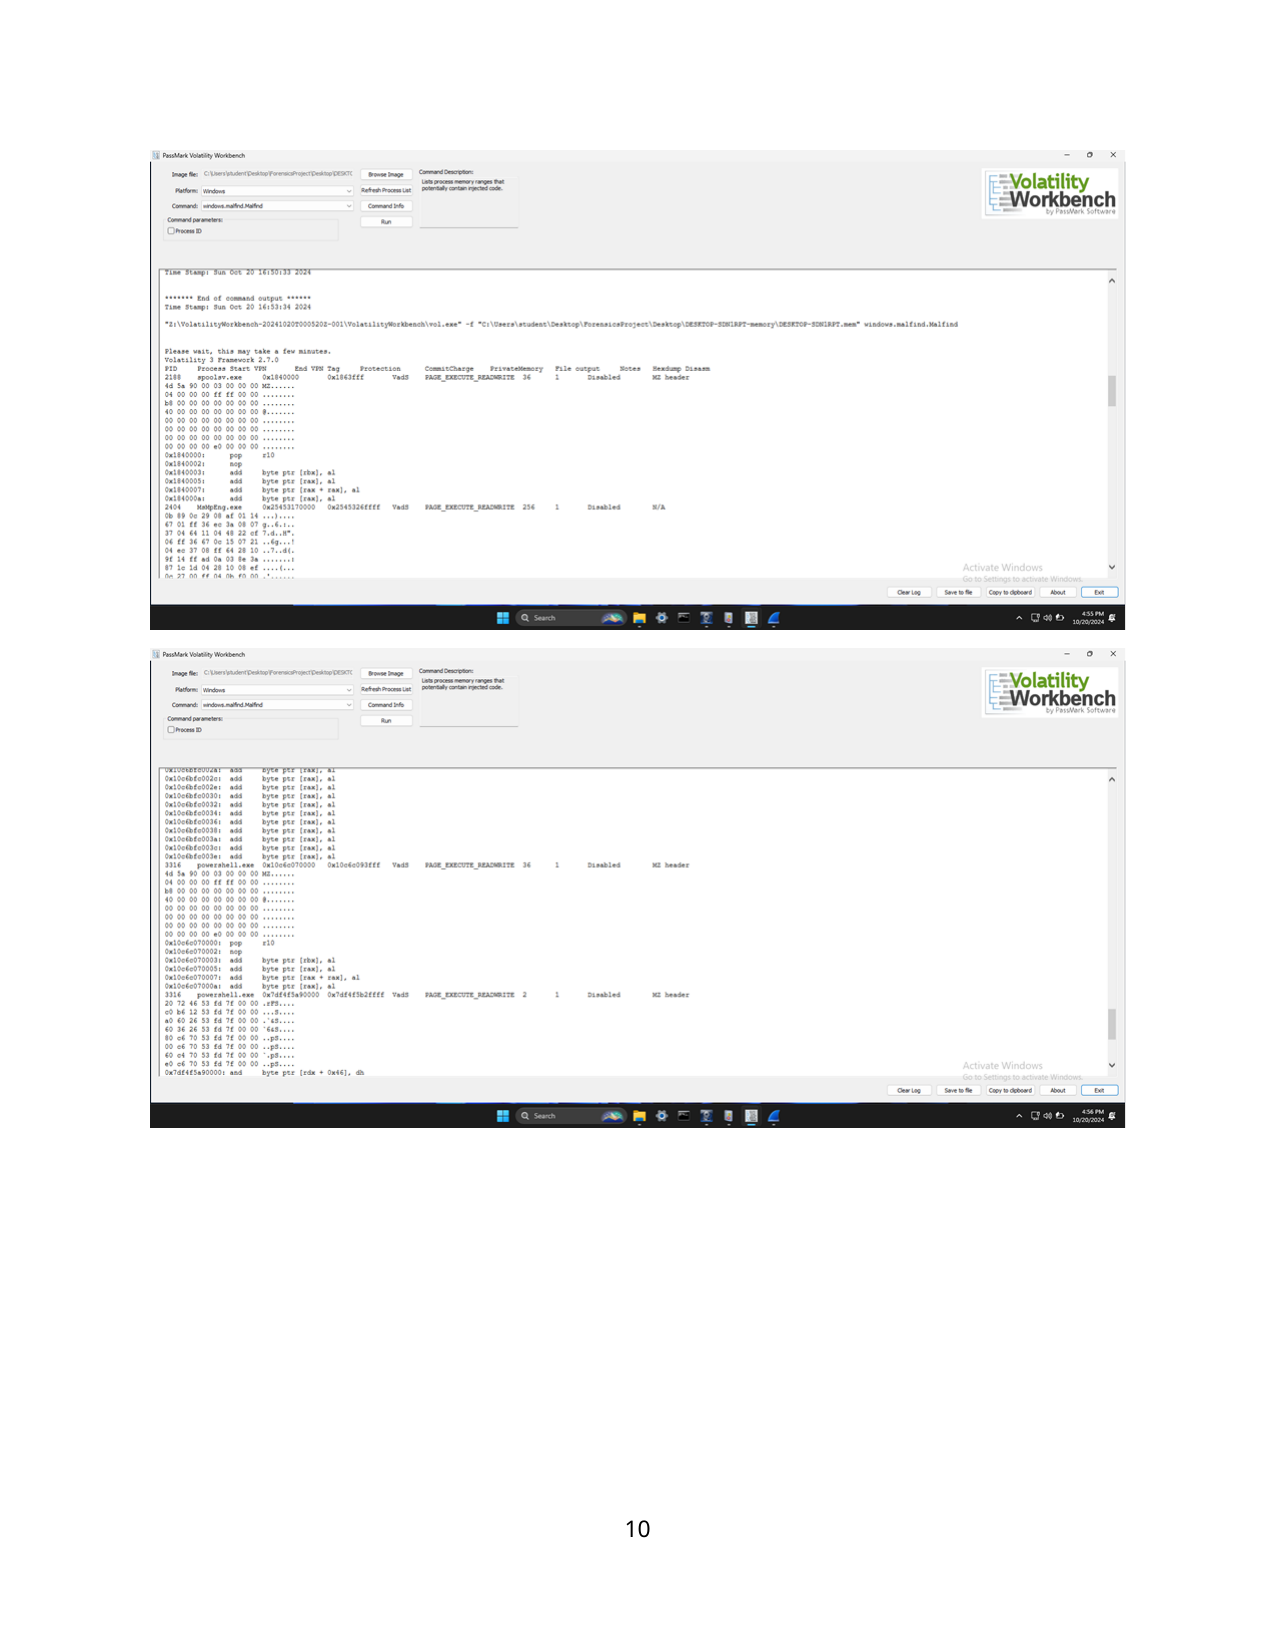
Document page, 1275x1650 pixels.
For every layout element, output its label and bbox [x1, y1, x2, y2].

picture [150, 648, 1125, 1128]
picture [150, 150, 1125, 630]
